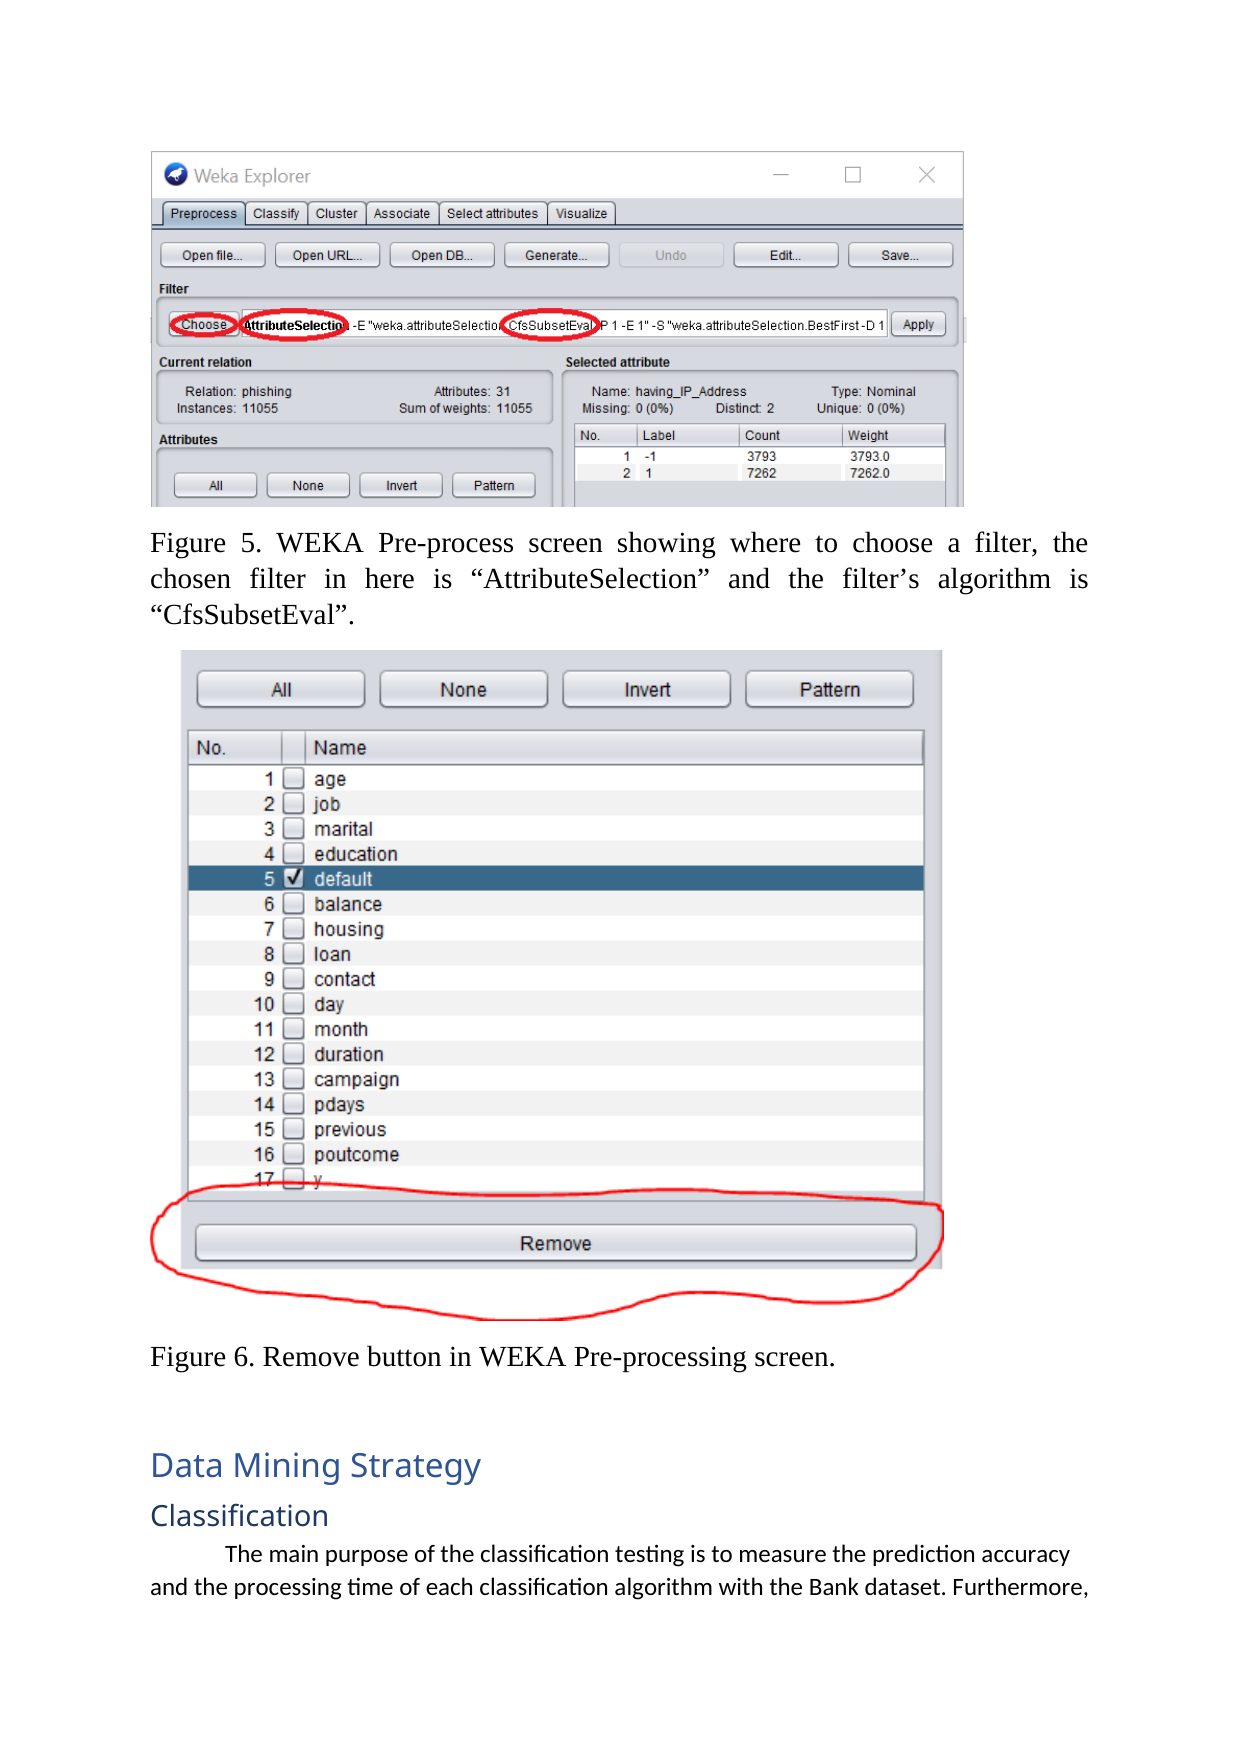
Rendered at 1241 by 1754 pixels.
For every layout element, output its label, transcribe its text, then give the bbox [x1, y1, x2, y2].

subtitle Classification [150, 1495, 1090, 1534]
picture [150, 650, 944, 1321]
subtitle Data Mining Strategy [150, 1442, 1090, 1487]
text Figure 6. Remove button in WEKA Pre-processing screen. [150, 1339, 1090, 1373]
text Figure 5. WEKA Pre-process screen showing where to choose a filter, the chosen filter in here is “AttributeSelection” and the filter’s algorithm is “CfsSubsetEval”. [150, 525, 1090, 631]
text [150, 1538, 1090, 1601]
picture [150, 150, 967, 507]
